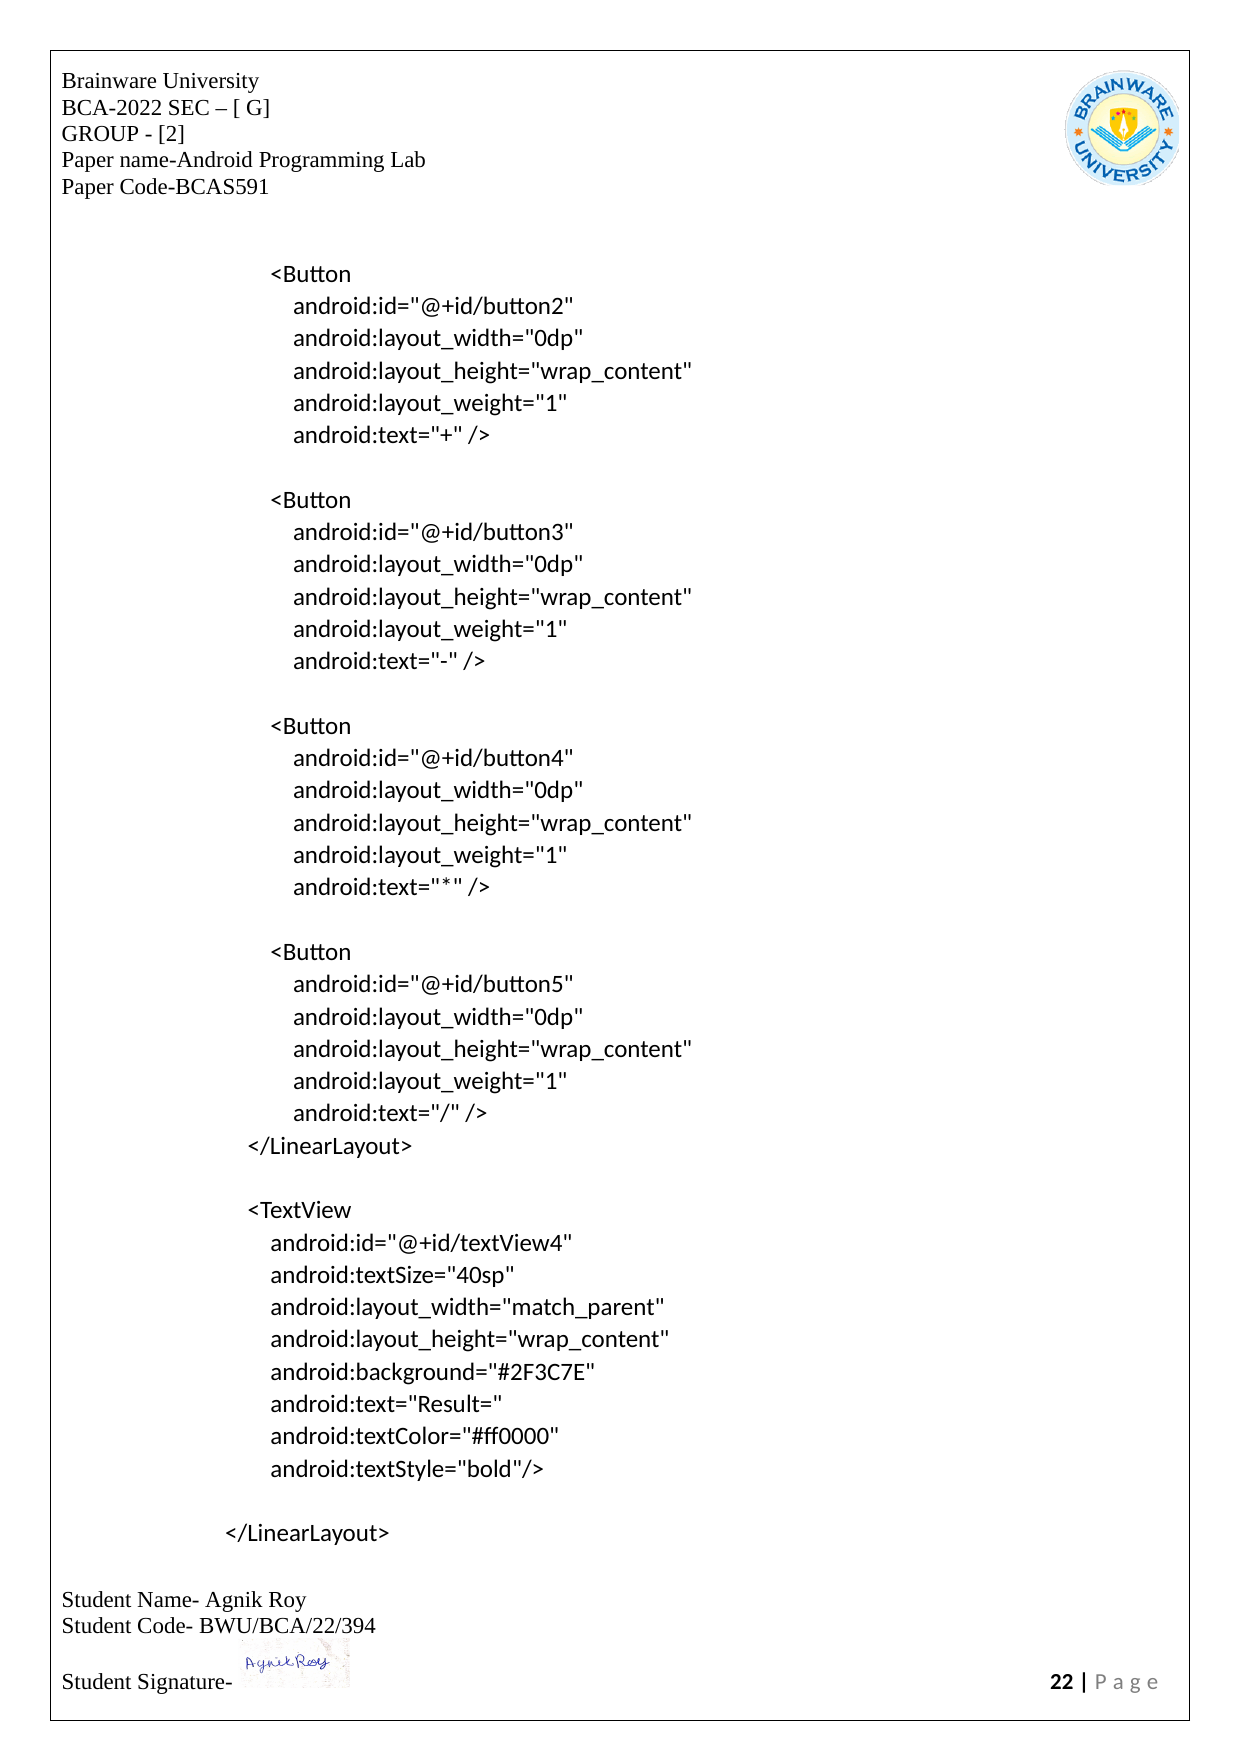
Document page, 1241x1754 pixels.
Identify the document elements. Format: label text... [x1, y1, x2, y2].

text android:text="*" /> [225, 871, 1181, 902]
text android:layout_width="match_parent" [225, 1291, 1181, 1322]
text android:text="/" /> [225, 1097, 1181, 1128]
text android:layout_width="0dp" [225, 548, 1181, 579]
text android:layout_height="wrap_content" [225, 355, 1181, 385]
text android:layout_weight="1" [225, 1065, 1181, 1096]
text <Button [225, 936, 1181, 967]
picture [1064, 70, 1180, 186]
picture [238, 1638, 350, 1688]
text android:layout_height="wrap_content" [225, 807, 1181, 837]
text <Button [225, 484, 1181, 514]
text android:layout_width="0dp" [225, 1001, 1181, 1031]
text android:textColor="#ff0000" [225, 1420, 1181, 1451]
text android:layout_weight="1" [225, 613, 1181, 644]
text android:textSize="40sp" [225, 1259, 1181, 1289]
text android:layout_height="wrap_content" [225, 1323, 1181, 1354]
text android:layout_weight="1" [225, 387, 1181, 418]
text <Button [225, 710, 1181, 741]
text </LinearLayout> [225, 1130, 1181, 1160]
text android:text="-" /> [225, 645, 1181, 676]
text android:id="@+id/button2" [225, 290, 1181, 321]
text android:id="@+id/textView4" [225, 1227, 1181, 1257]
text android:id="@+id/button3" [225, 516, 1181, 547]
text android:layout_width="0dp" [225, 322, 1181, 353]
text android:id="@+id/button5" [225, 968, 1181, 999]
text android:background="#2F3C7E" [225, 1356, 1181, 1386]
text android:text="+" /> [225, 419, 1181, 450]
text <TextView [225, 1194, 1181, 1225]
text android:layout_width="0dp" [225, 774, 1181, 805]
text <Button [225, 258, 1181, 288]
text android:textStyle="bold"/> [225, 1453, 1181, 1483]
text android:text="Result=" [225, 1388, 1181, 1419]
text android:layout_height="wrap_content" [225, 581, 1181, 611]
text android:layout_height="wrap_content" [225, 1033, 1181, 1063]
text </LinearLayout> [225, 1517, 1181, 1548]
text android:layout_weight="1" [225, 839, 1181, 870]
text android:id="@+id/button4" [225, 742, 1181, 773]
